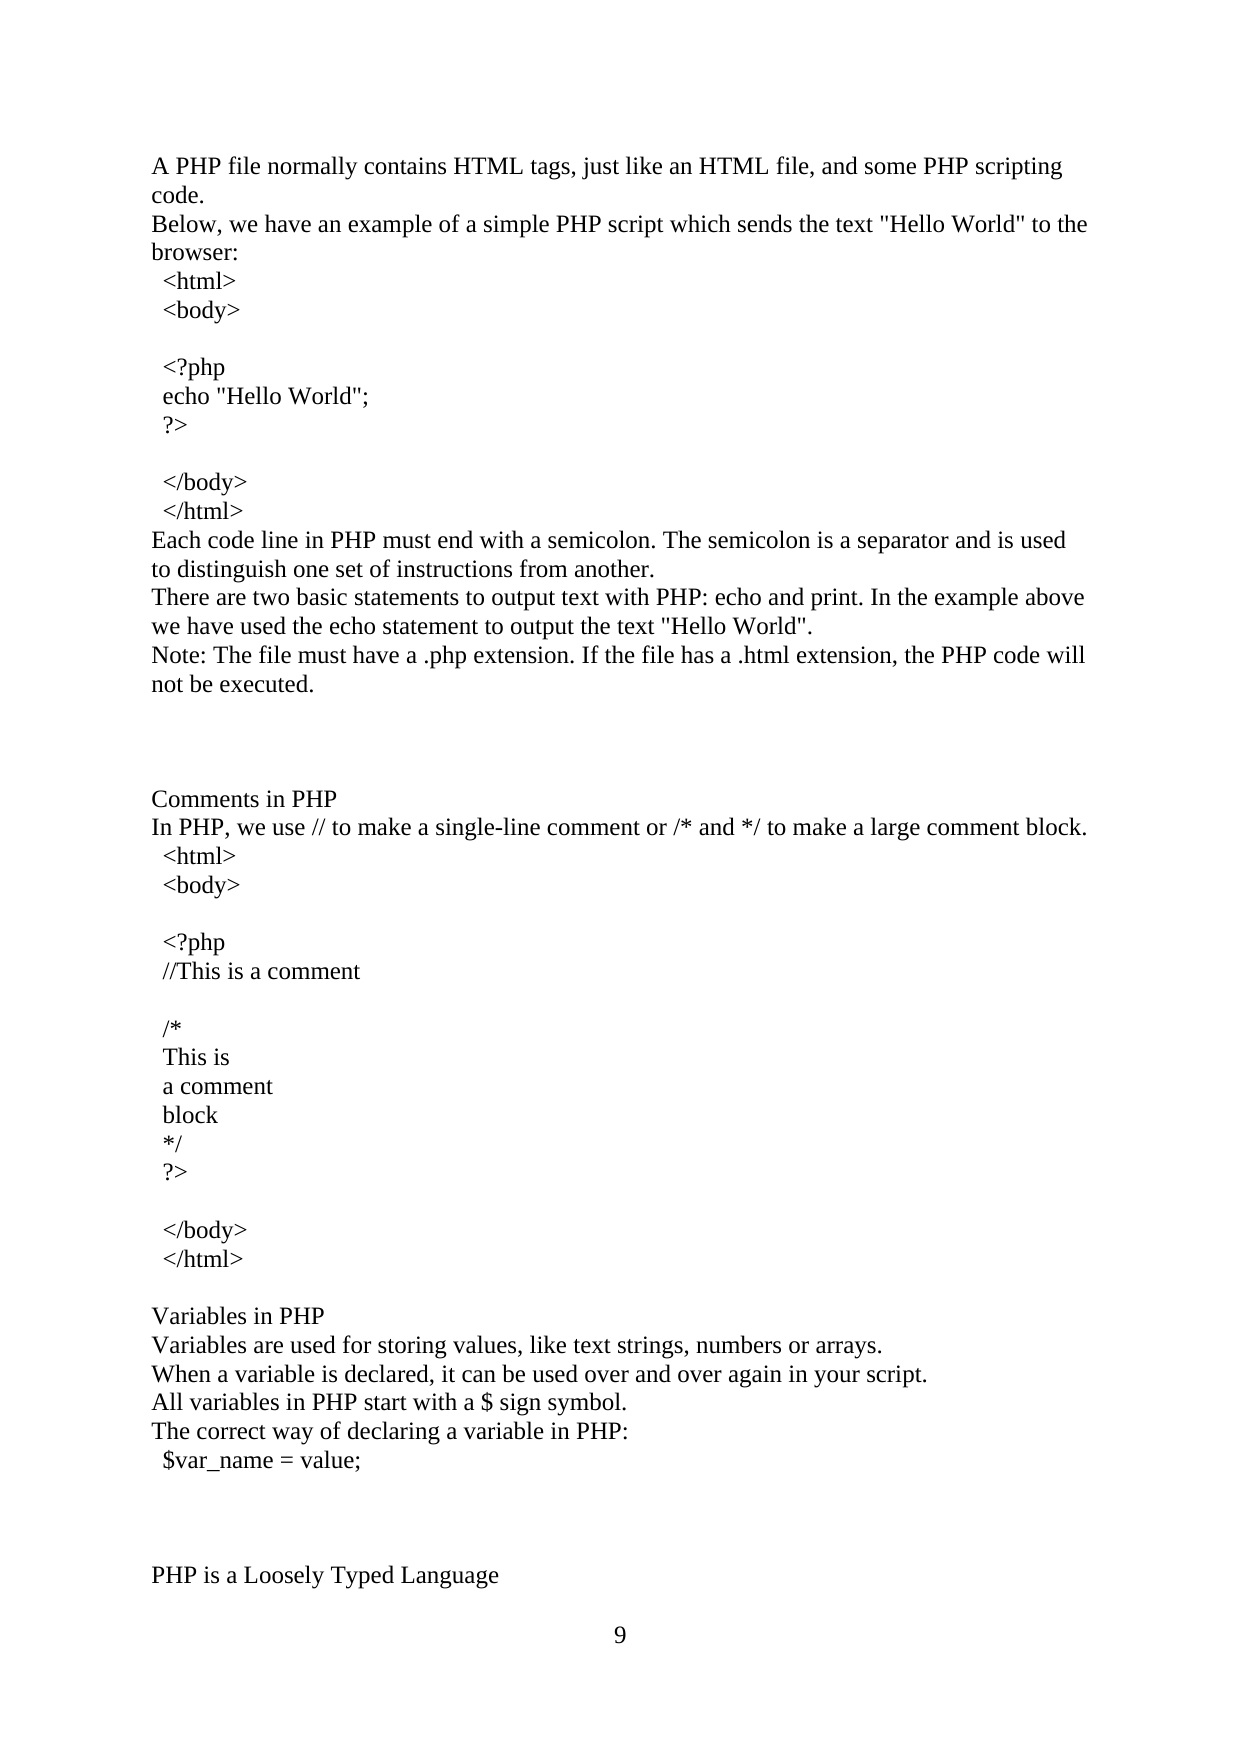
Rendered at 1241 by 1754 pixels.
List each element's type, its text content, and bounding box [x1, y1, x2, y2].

text Variables in PHP [151, 1301, 1089, 1330]
text Below, we have an example of a simple PHP script which sends the text "Hello World" to the browser: [151, 209, 1089, 266]
table_header <html> <body> <?php echo "Hello World"; ?> </body> </html> [151, 266, 1089, 525]
text PHP is a Loosely Typed Language [151, 1560, 1089, 1589]
text When a variable is declared, it can be used over and over again in your script. [151, 1359, 1089, 1387]
text All variables in PHP start with a $ sign symbol. [151, 1387, 1089, 1416]
table_header $var_name = value; [151, 1445, 1089, 1474]
text There are two basic statements to output text with PHP: echo and print. In the example above we have used the echo statement to output the text "Hello World". [151, 582, 1089, 640]
text Variables are used for storing values, like text strings, numbers or arrays. [151, 1330, 1089, 1359]
text A PHP file normally contains HTML tags, just like an HTML file, and some PHP scripting code. [151, 151, 1089, 209]
table_header <html> <body> <?php //This is a comment /* This is a comment block */ ?> </body> </html> [151, 841, 1089, 1272]
text Each code line in PHP must end with a semicolon. The semicolon is a separator and is used to distinguish one set of instructions from another. [151, 525, 1089, 582]
text Comments in PHP [151, 784, 1089, 812]
text The correct way of declaring a variable in PHP: [151, 1416, 1089, 1445]
text In PHP, we use // to make a single-line comment or /* and */ to make a large comment block. [151, 812, 1089, 841]
text Note: The file must have a .php extension. If the file has a .html extension, the PHP code will not be executed. [151, 640, 1089, 697]
